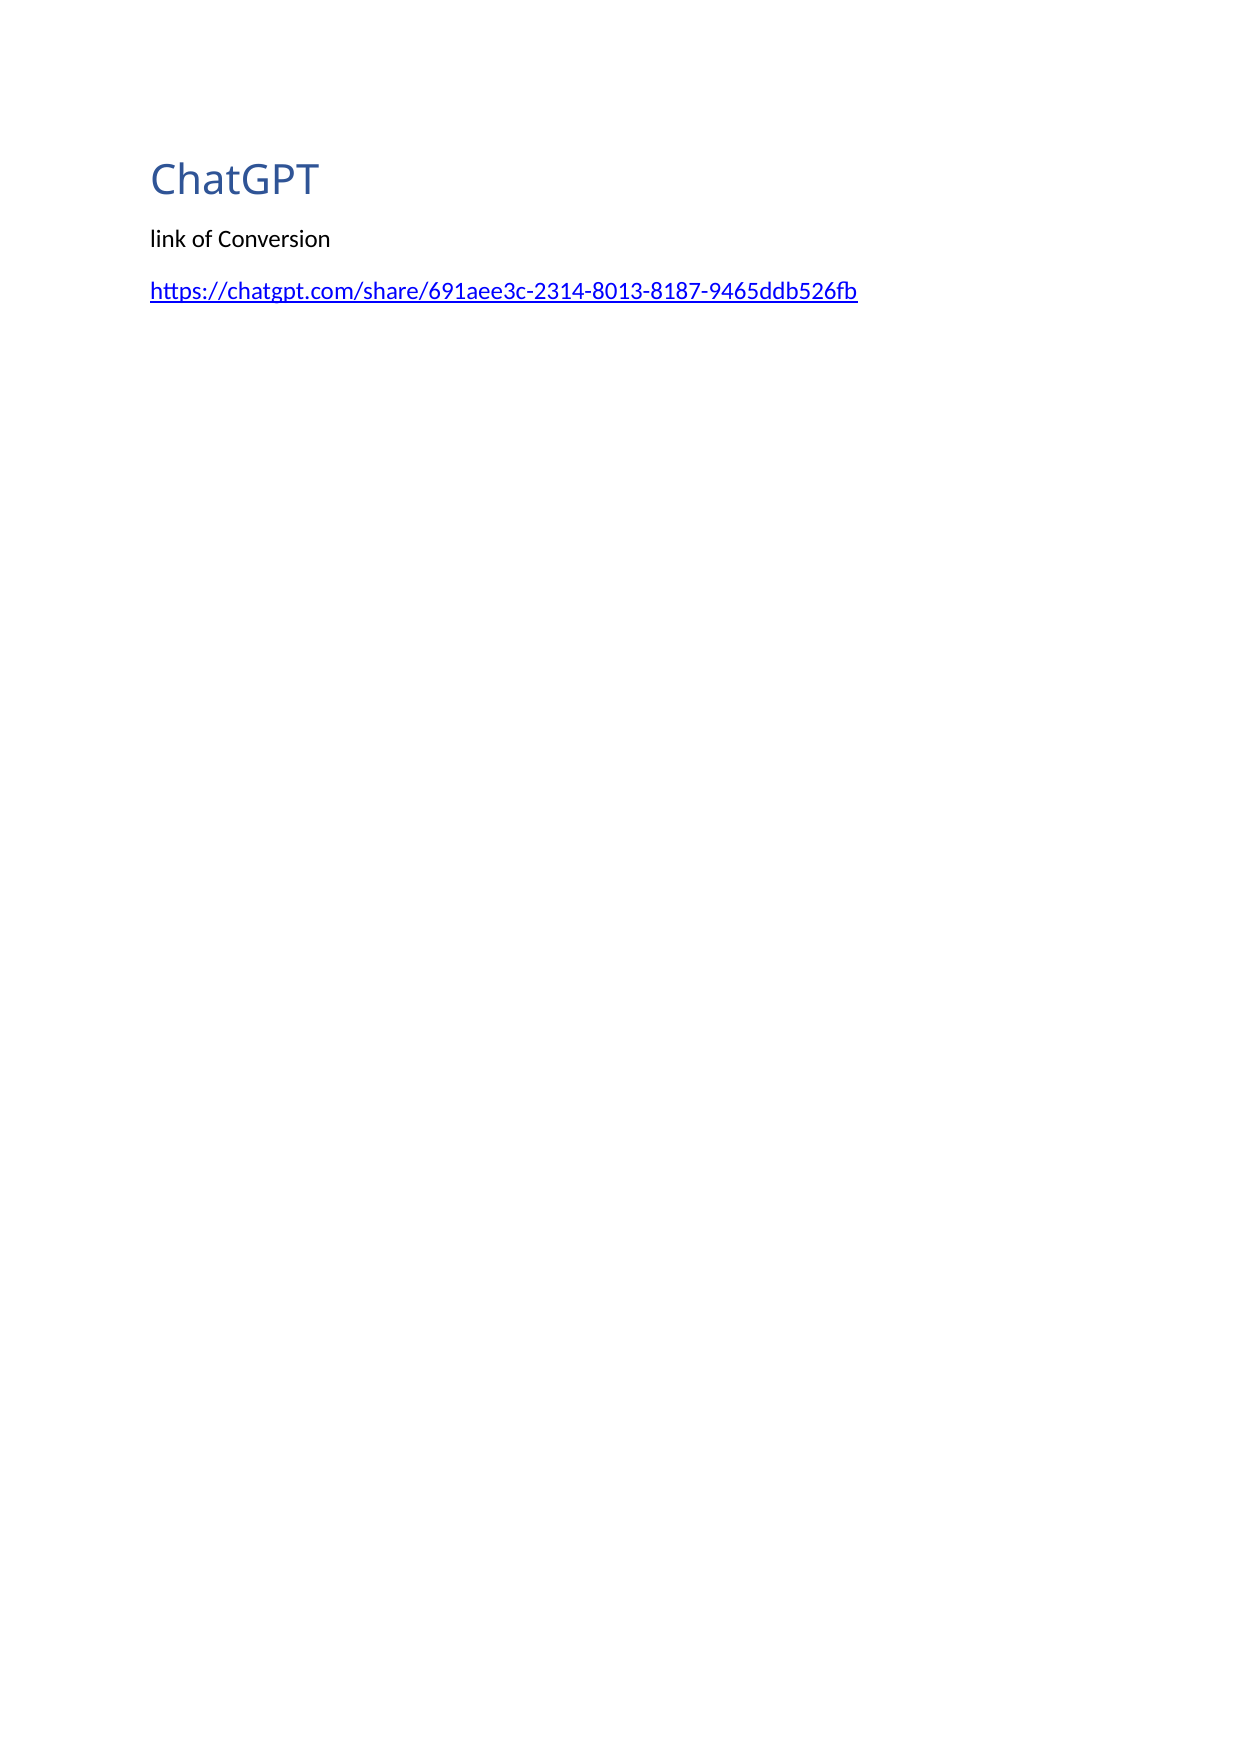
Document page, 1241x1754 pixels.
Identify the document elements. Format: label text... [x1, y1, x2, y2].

subtitle ChatGPT [150, 150, 1090, 207]
text https://chatgpt.com/share/691aee3c-2314-8013-8187-9465ddb526fb [150, 275, 1090, 411]
text link of Conversion [150, 223, 1090, 254]
